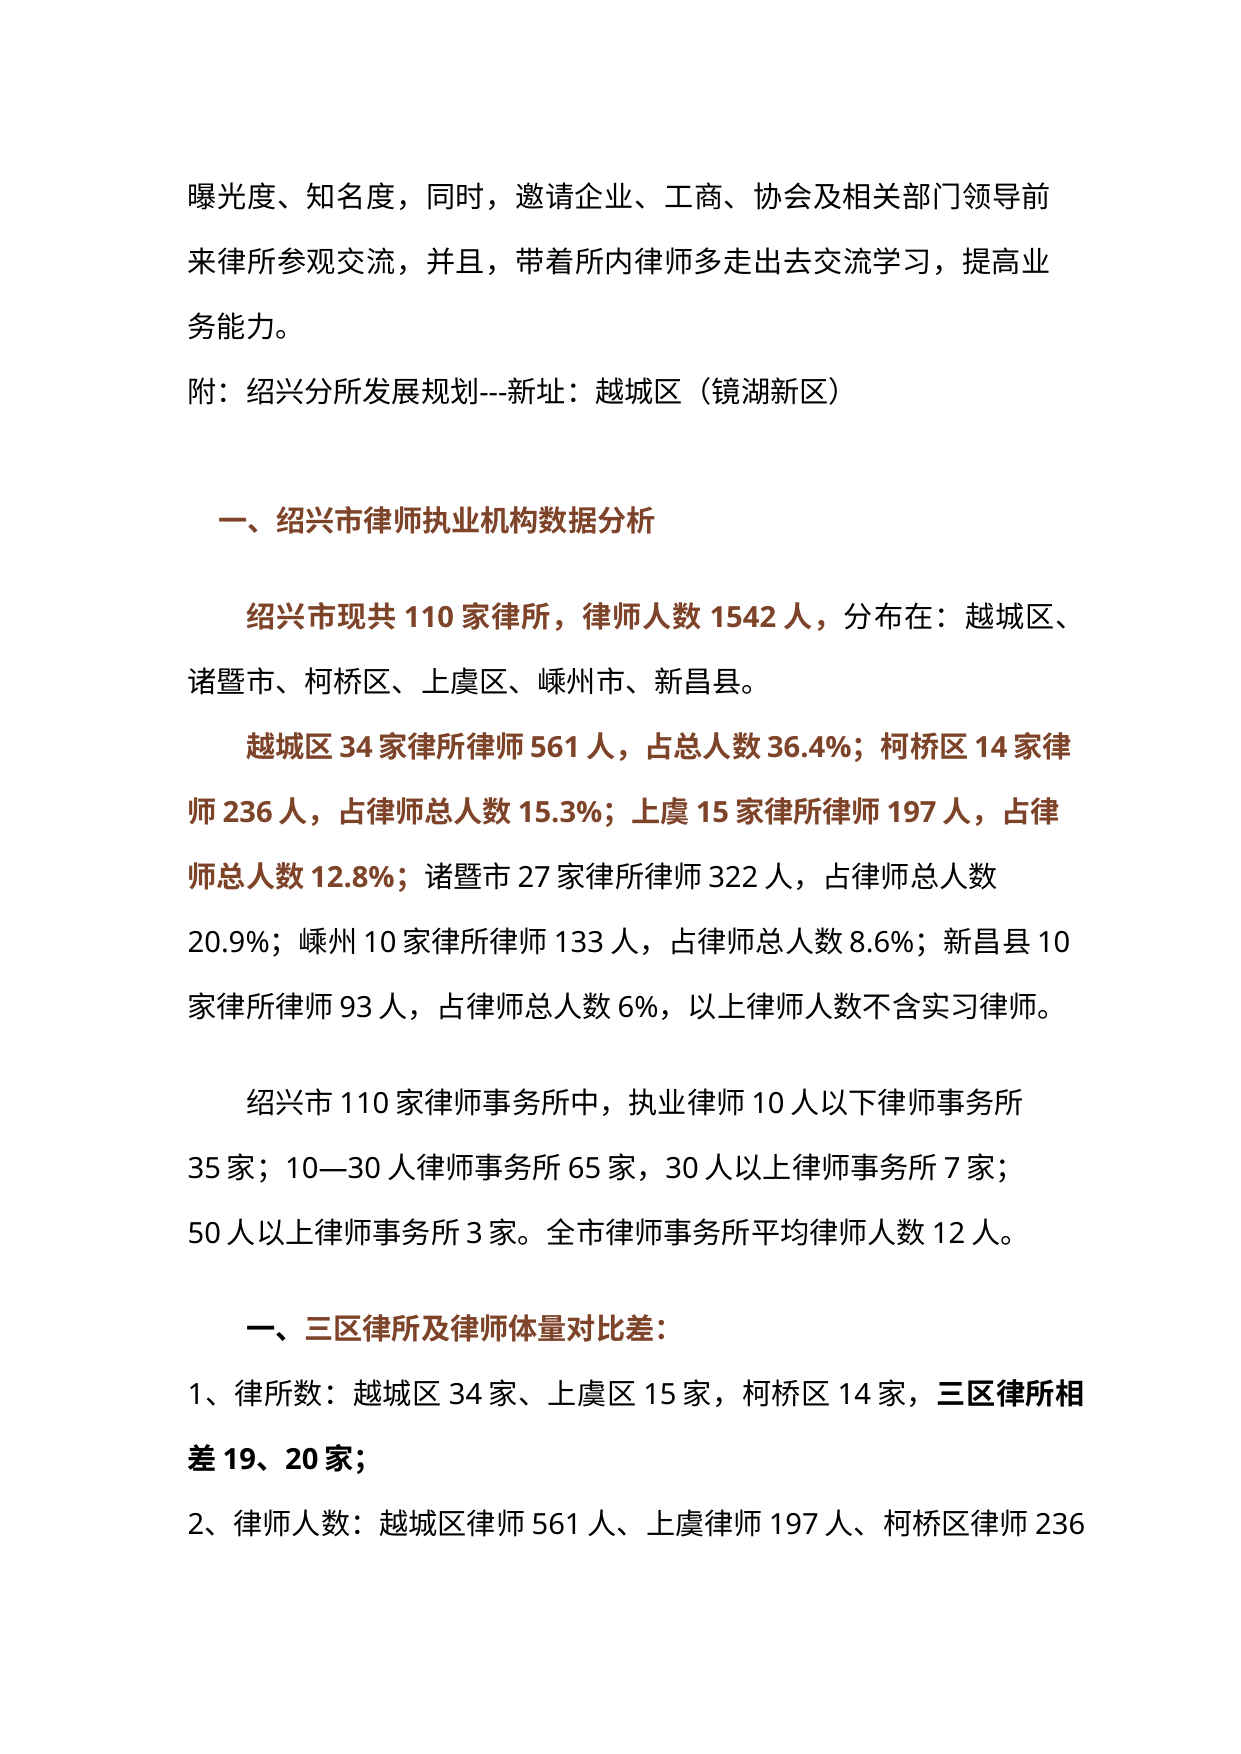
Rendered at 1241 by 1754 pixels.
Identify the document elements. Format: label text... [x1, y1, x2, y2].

text 越城区34家律所律师561人，占总人数36.4%；柯桥区14家律师236人，占律师总人数15.3%；上虞15家律所律师197人，占律师总人数12.8%；诸暨市27家律所律师322人，占律师总人数20.9%；嵊州10家律所律师133人，占律师总人数8.6%；新昌县10家律所律师93人，占律师总人数6%，以上律师人数不含实习律师。 [187, 712, 1088, 1037]
text 附：绍兴分所发展规划---新址：越城区（镜湖新区） [187, 357, 1085, 422]
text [187, 1489, 1085, 1554]
text 绍兴市110家律师事务所中，执业律师10人以下律师事务所35家；10—30人律师事务所65家，30人以上律师事务所7家；50人以上律师事务所3家。全市律师事务所平均律师人数12人。 [187, 1068, 1053, 1263]
text 1、律所数：越城区34家、上虞区15家，柯桥区14家，三区律所相差19、20家； [187, 1359, 1085, 1489]
text 绍兴市现共110家律所，律师人数1542人，分布在：越城区、诸暨市、柯桥区、上虞区、嵊州市、新昌县。 [187, 582, 1085, 712]
text 一、绍兴市律师执业机构数据分析 [187, 486, 1053, 551]
text 一、三区律所及律师体量对比差： [187, 1294, 1085, 1359]
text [187, 162, 1053, 357]
